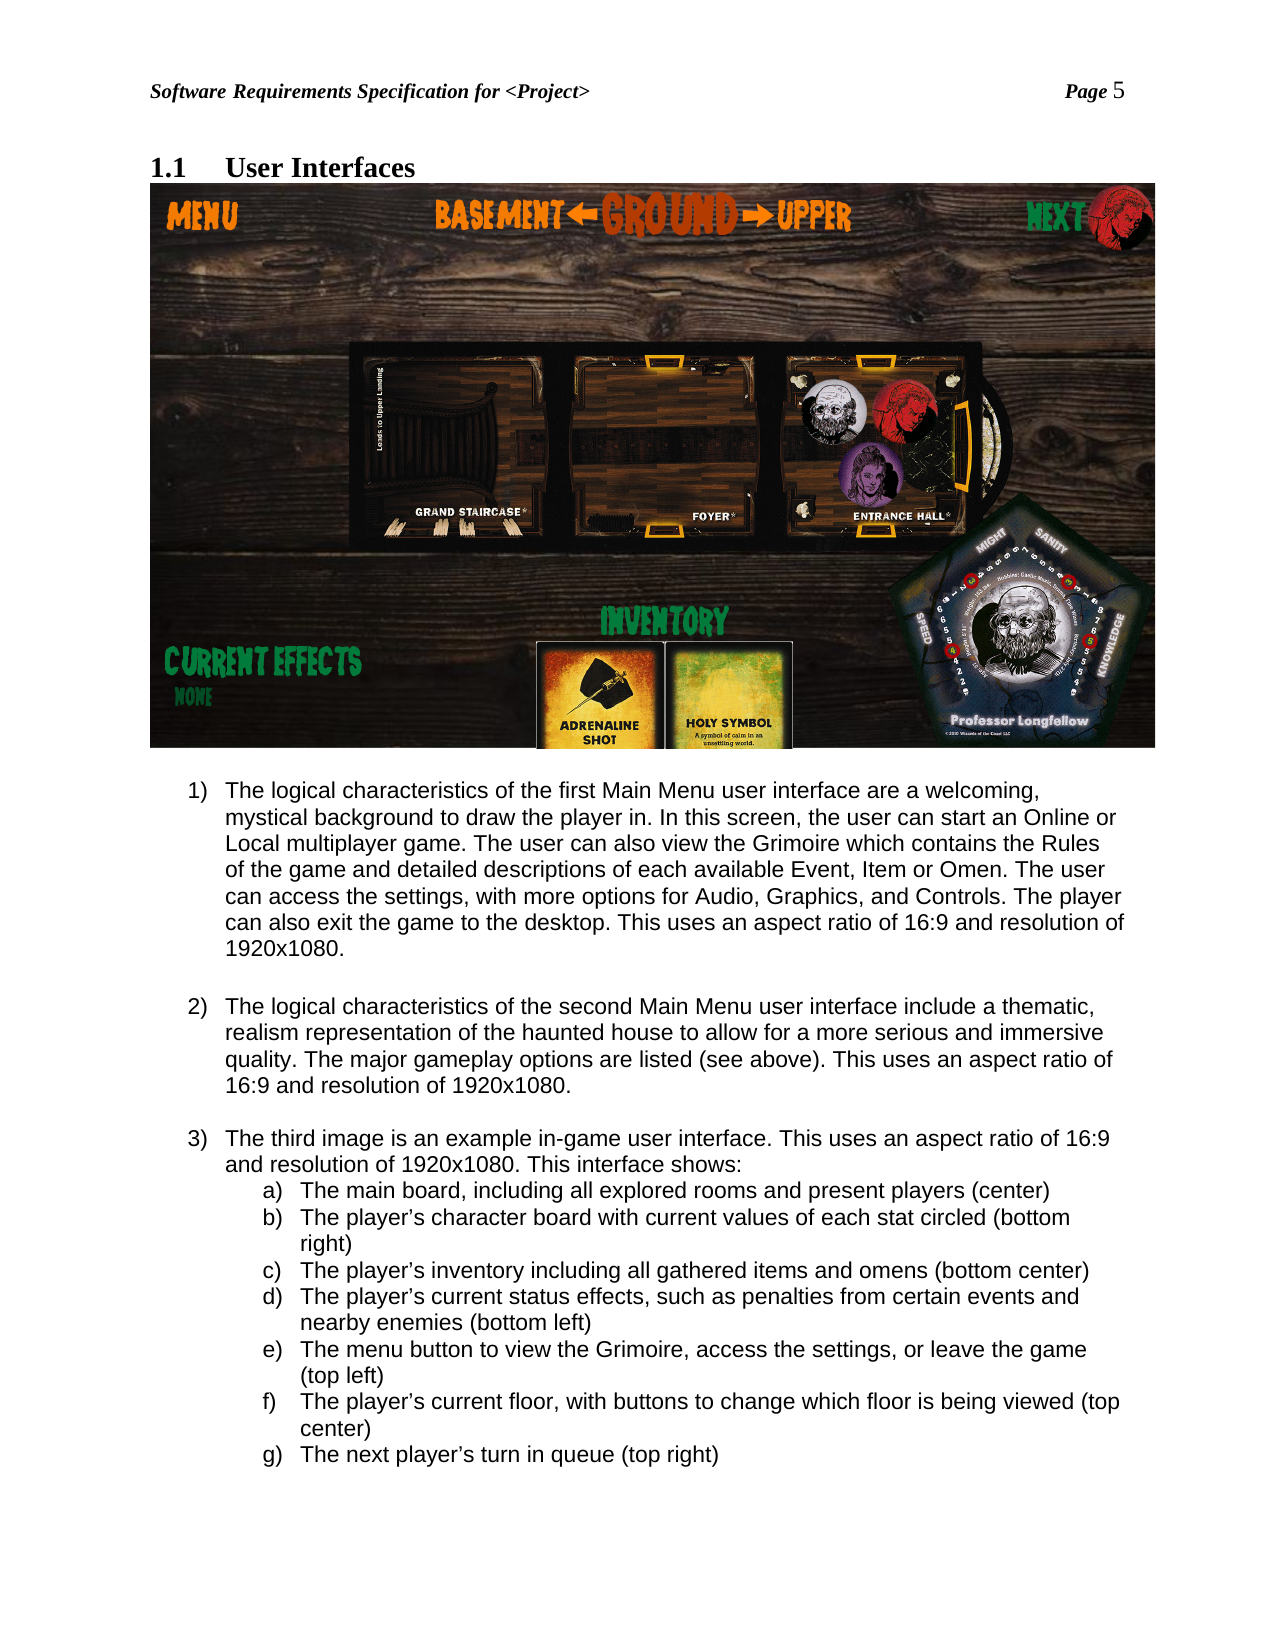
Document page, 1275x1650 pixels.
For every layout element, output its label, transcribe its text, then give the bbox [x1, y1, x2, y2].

list The player’s character board with current values of each stat circled (bottom right) [262, 1204, 1125, 1257]
list The player’s inventory including all gathered items and omens (bottom center) [262, 1257, 1125, 1283]
list The player’s current status effects, such as penalties from certain events and nearby enemies (bottom left) [262, 1283, 1125, 1336]
list The menu button to view the Grimoire, access the settings, or leave the game (top left) [262, 1336, 1125, 1388]
list The third image is an example in-game user interface. This uses an aspect ratio of 16:9 and resolution of 1920x1080. This interface shows: [187, 1125, 1125, 1177]
subtitle User Interfaces [150, 150, 1125, 183]
list The logical characteristics of the first Main Menu user interface are a welcoming, mystical background to draw the player in. In this screen, the user can start an Online or Local multiplayer game. The user can also view the Grimoire which contains the Rules of the game and detailed descriptions of each available Event, Item or Omen. The user can access the settings, with more options for Audio, Graphics, and Controls. The player can also exit the game to the desktop. This uses an aspect ratio of 16:9 and resolution of 1920x1080. [187, 777, 1125, 962]
list The next player’s turn in queue (top right) [262, 1441, 1125, 1467]
picture [150, 183, 1155, 749]
list The logical characteristics of the second Main Menu user interface include a thematic, realism representation of the haunted house to allow for a more serious and immersive quality. The major gameplay options are listed (see above). This uses an aspect ratio of 16:9 and resolution of 1920x1080. [187, 993, 1125, 1098]
list The main board, including all explored rooms and present players (center) [262, 1177, 1125, 1204]
list The player’s current floor, with buttons to change which floor is being viewed (top center) [262, 1388, 1125, 1441]
